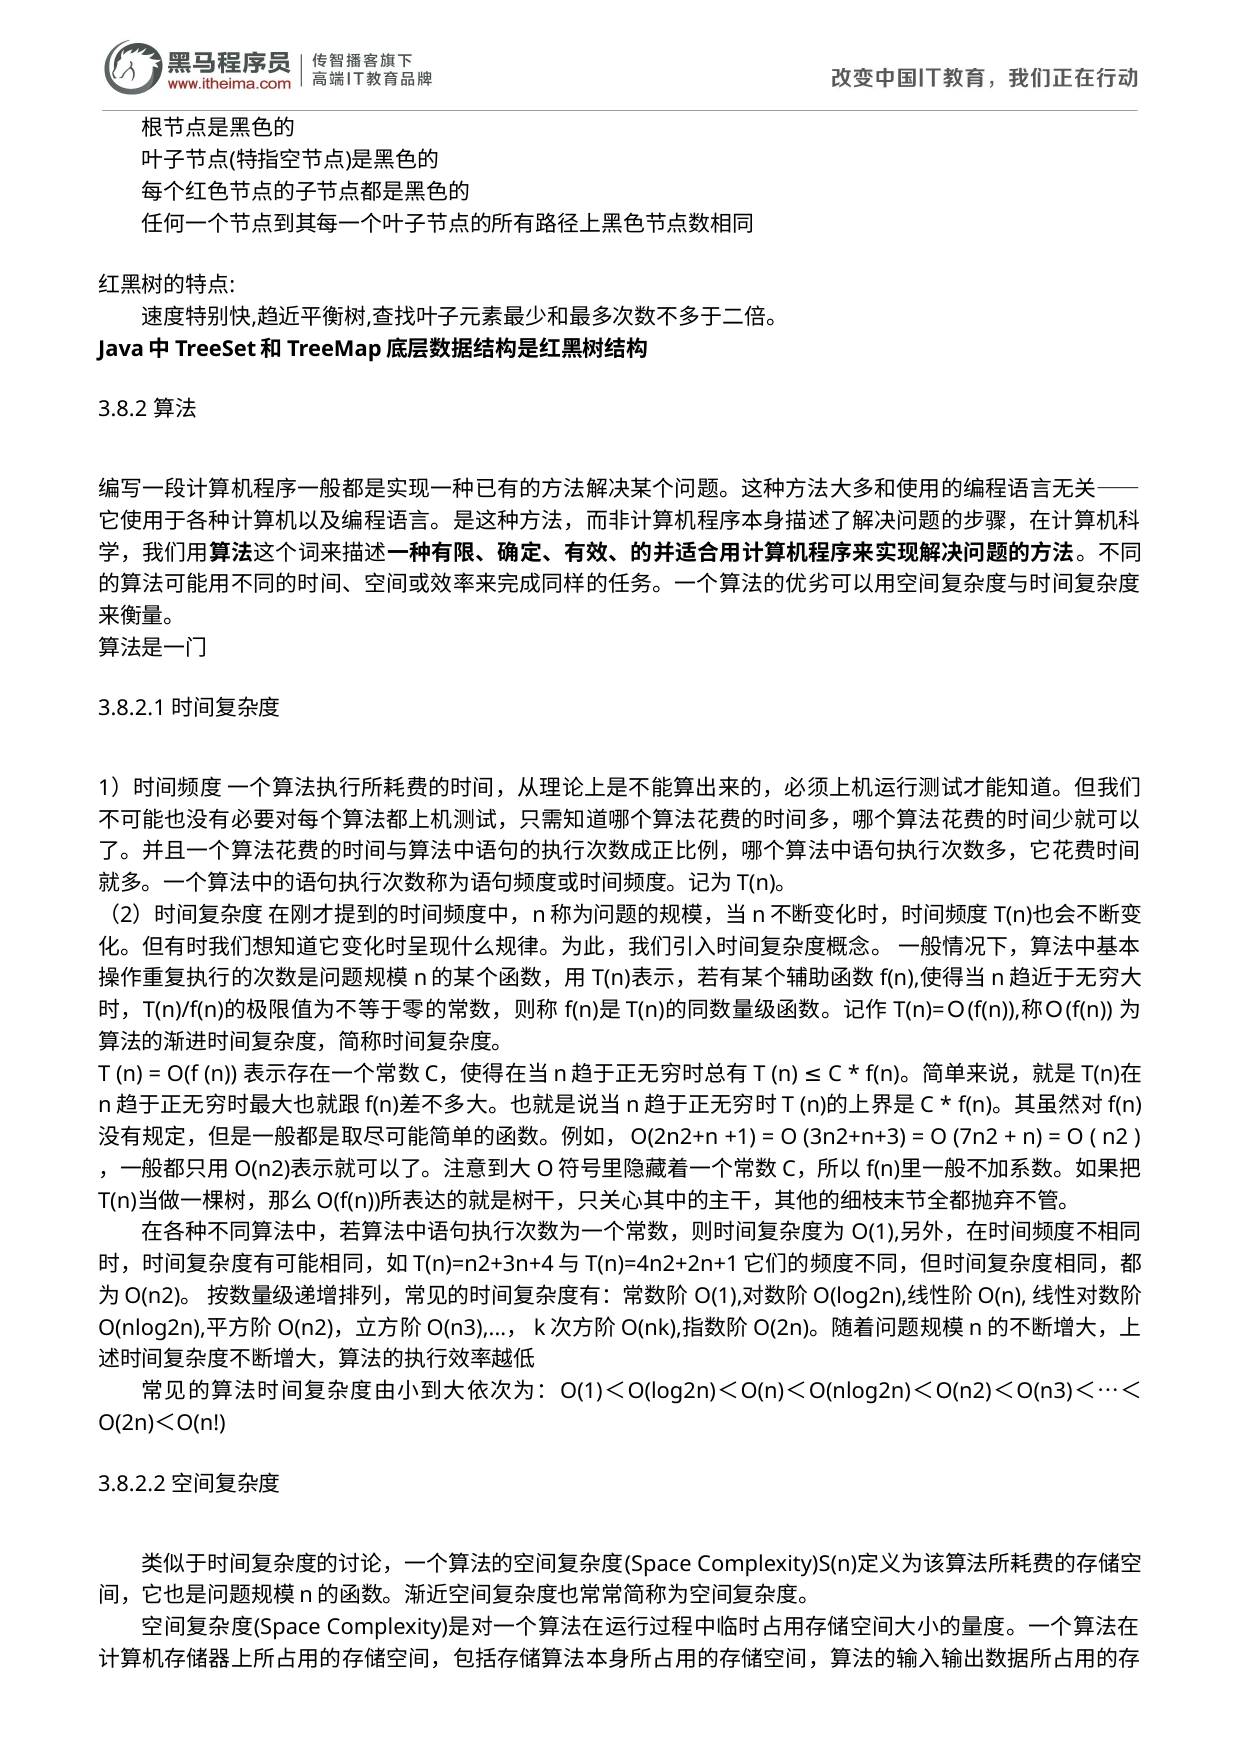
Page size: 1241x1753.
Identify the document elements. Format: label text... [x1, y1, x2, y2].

text （2）时间复杂度 在刚才提到的时间频度中，n称为问题的规模，当n不断变化时，时间频度T(n)也会不断变化。但有时我们想知道它变化时呈现什么规律。为此，我们引入时间复杂度概念。 一般情况下，算法中基本操作重复执行的次数是问题规模n的某个函数，用T(n)表示，若有某个辅助函数f(n),使得当n趋近于无穷大时，T(n)/f(n)的极限值为不等于零的常数，则称f(n)是T(n)的同数量级函数。记作T(n)=Ｏ(f(n)),称Ｏ(f(n)) 为算法的渐进时间复杂度，简称时间复杂度。 [98, 897, 1142, 1056]
text 在各种不同算法中，若算法中语句执行次数为一个常数，则时间复杂度为O(1),另外，在时间频度不相同时，时间复杂度有可能相同，如T(n)=n2+3n+4与T(n)=4n2+2n+1它们的频度不同，但时间复杂度相同，都为O(n2)。 按数量级递增排列，常见的时间复杂度有：常数阶O(1),对数阶O(log2n),线性阶O(n), 线性对数阶O(nlog2n),平方阶O(n2)，立方阶O(n3),...， k次方阶O(nk),指数阶O(2n)。随着问题规模n的不断增大，上述时间复杂度不断增大，算法的执行效率越低 [98, 1214, 1142, 1373]
text Java中TreeSet和TreeMap底层数据结构是红黑树结构 [98, 331, 1142, 362]
subtitle 3.8.2.2 空间复杂度 [98, 1466, 1142, 1498]
text 叶子节点(特指空节点)是黑色的 [98, 142, 1142, 174]
text T (n) = Ο(f (n)) 表示存在一个常数C，使得在当n趋于正无穷时总有 T (n) ≤ C * f(n)。简单来说，就是T(n)在n趋于正无穷时最大也就跟f(n)差不多大。也就是说当n趋于正无穷时T (n)的上界是C * f(n)。其虽然对f(n)没有规定，但是一般都是取尽可能简单的函数。例如，O(2n2+n +1) = O (3n2+n+3) = O (7n2 + n) = O ( n2 ) ，一般都只用O(n2)表示就可以了。注意到大O符号里隐藏着一个常数C，所以f(n)里一般不加系数。如果把T(n)当做一棵树，那么O(f(n))所表达的就是树干，只关心其中的主干，其他的细枝末节全都抛弃不管。 [98, 1056, 1142, 1214]
text 任何一个节点到其每一个叶子节点的所有路径上黑色节点数相同 [98, 206, 1142, 237]
subtitle 3.8.2 算法 [98, 391, 1142, 423]
text 根节点是黑色的 [98, 110, 1142, 142]
text 类似于时间复杂度的讨论，一个算法的空间复杂度(Space Complexity)S(n)定义为该算法所耗费的存储空间，它也是问题规模n的函数。渐近空间复杂度也常常简称为空间复杂度。 [98, 1546, 1142, 1609]
text 常见的算法时间复杂度由小到大依次为：Ο(1)＜Ο(log2n)＜Ο(n)＜Ο(nlog2n)＜Ο(n2)＜Ο(n3)＜…＜Ο(2n)＜Ο(n!) [98, 1373, 1142, 1437]
text 编写一段计算机程序一般都是实现一种已有的方法解决某个问题。这种方法大多和使用的编程语言无关——它使用于各种计算机以及编程语言。是这种方法，而非计算机程序本身描述了解决问题的步骤，在计算机科学，我们用算法这个词来描述一种有限、确定、有效、的并适合用计算机程序来实现解决问题的方法。不同的算法可能用不同的时间、空间或效率来完成同样的任务。一个算法的优劣可以用空间复杂度与时间复杂度来衡量。 [98, 471, 1142, 629]
text 1）时间频度 一个算法执行所耗费的时间，从理论上是不能算出来的，必须上机运行测试才能知道。但我们不可能也没有必要对每个算法都上机测试，只需知道哪个算法花费的时间多，哪个算法花费的时间少就可以了。并且一个算法花费的时间与算法中语句的执行次数成正比例，哪个算法中语句执行次数多，它花费时间就多。一个算法中的语句执行次数称为语句频度或时间频度。记为T(n)。 [98, 770, 1142, 897]
text 速度特别快,趋近平衡树,查找叶子元素最少和最多次数不多于二倍。 [98, 299, 1142, 331]
subtitle 3.8.2.1 时间复杂度 [98, 690, 1142, 722]
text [98, 1609, 1142, 1672]
text 每个红色节点的子节点都是黑色的 [98, 174, 1142, 206]
text 红黑树的特点: [98, 267, 1142, 299]
picture [100, 38, 1140, 110]
text 算法是一门 [98, 629, 1142, 661]
